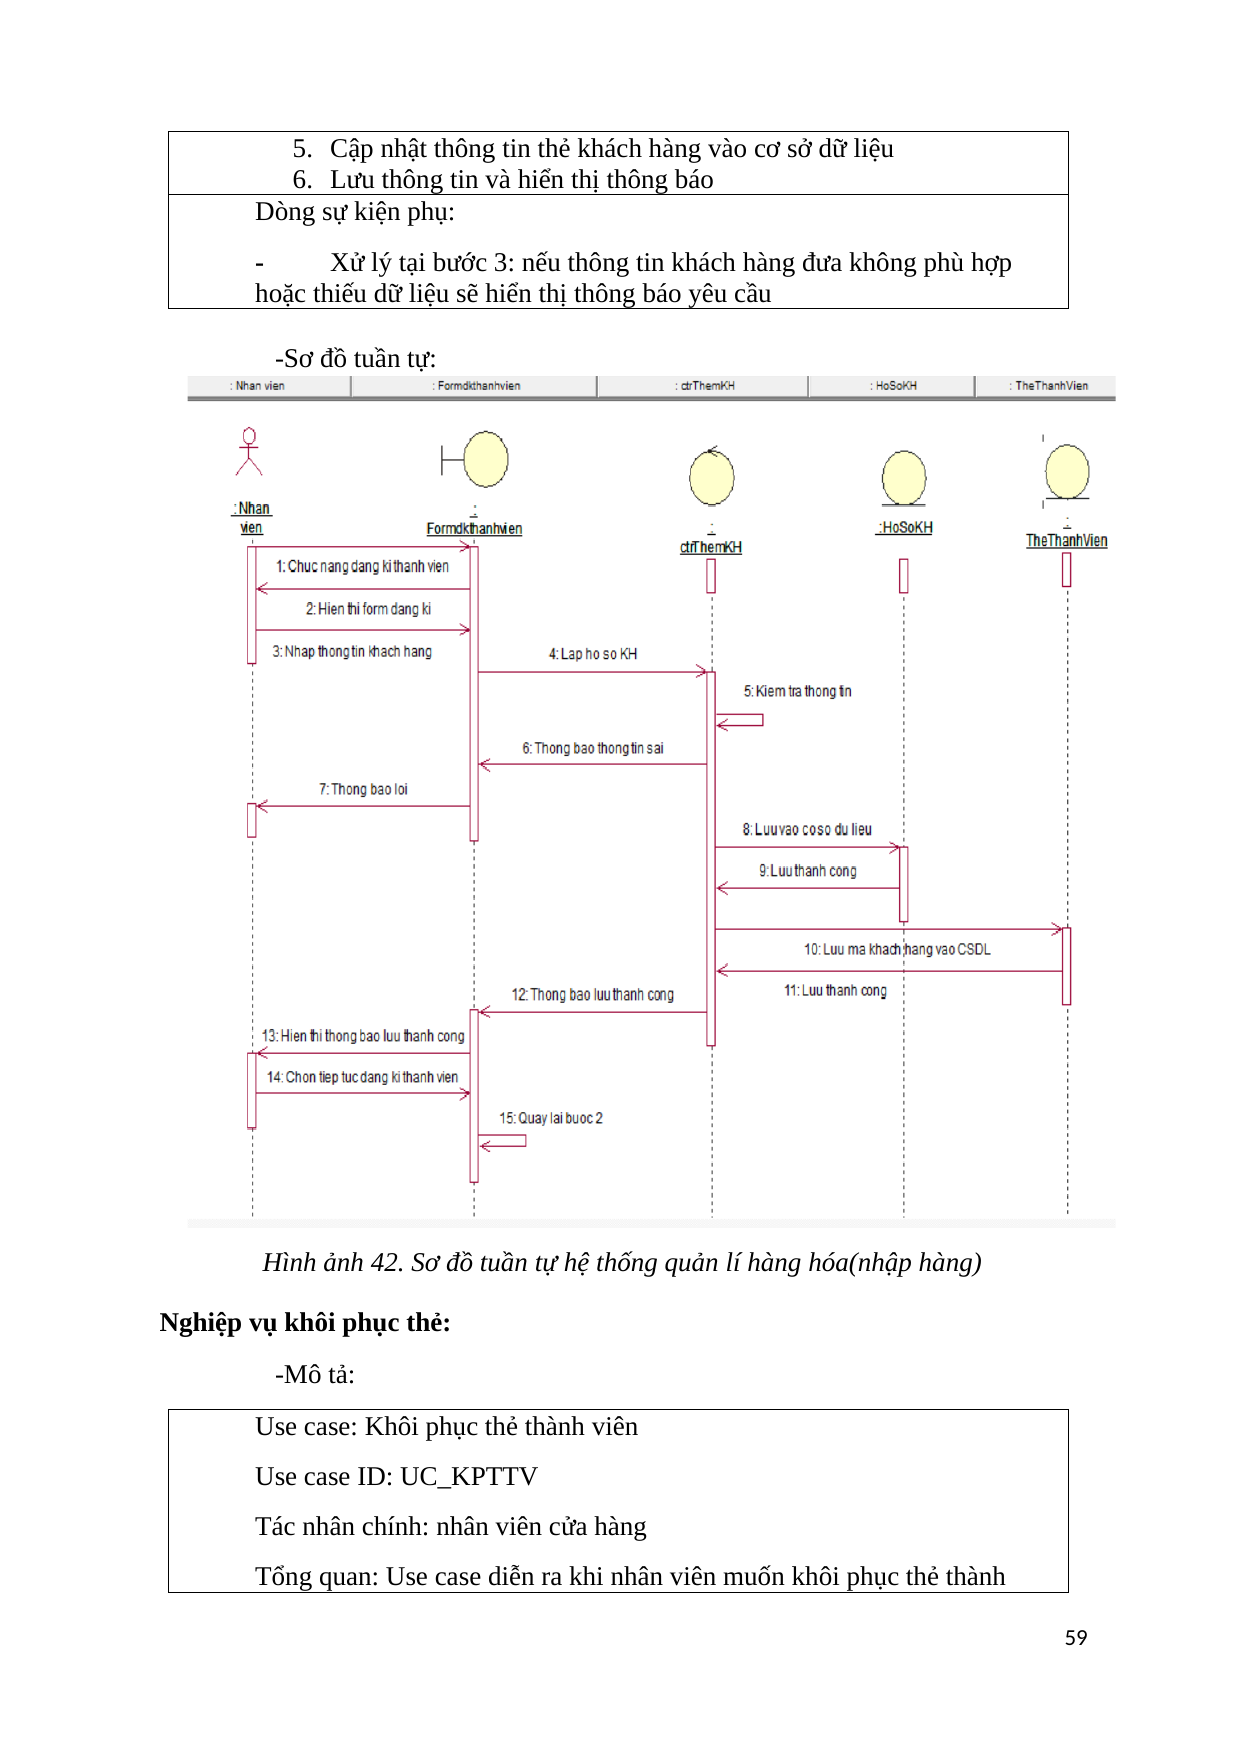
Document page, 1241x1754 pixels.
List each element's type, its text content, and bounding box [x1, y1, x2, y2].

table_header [169, 1410, 1068, 1592]
table_cell Dòng sự kiện phụ: Xử lý tại bước 3: nếu thông tin khách hàng đưa không phù hợp hoặc thiếu dữ liệu sẽ hiển thị thông báo yêu cầu [169, 195, 1068, 308]
list -Sơ đồ tuần tự: [275, 342, 1087, 374]
text Hình ảnh 42. Sơ đồ tuần tự hệ thống quản lí hàng hóa(nhập hàng) [159, 1246, 1087, 1278]
text Nghiệp vụ khôi phục thẻ: [159, 1306, 1087, 1337]
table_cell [169, 132, 1068, 194]
list -Mô tả: [275, 1358, 1087, 1390]
picture [187, 376, 1116, 1228]
